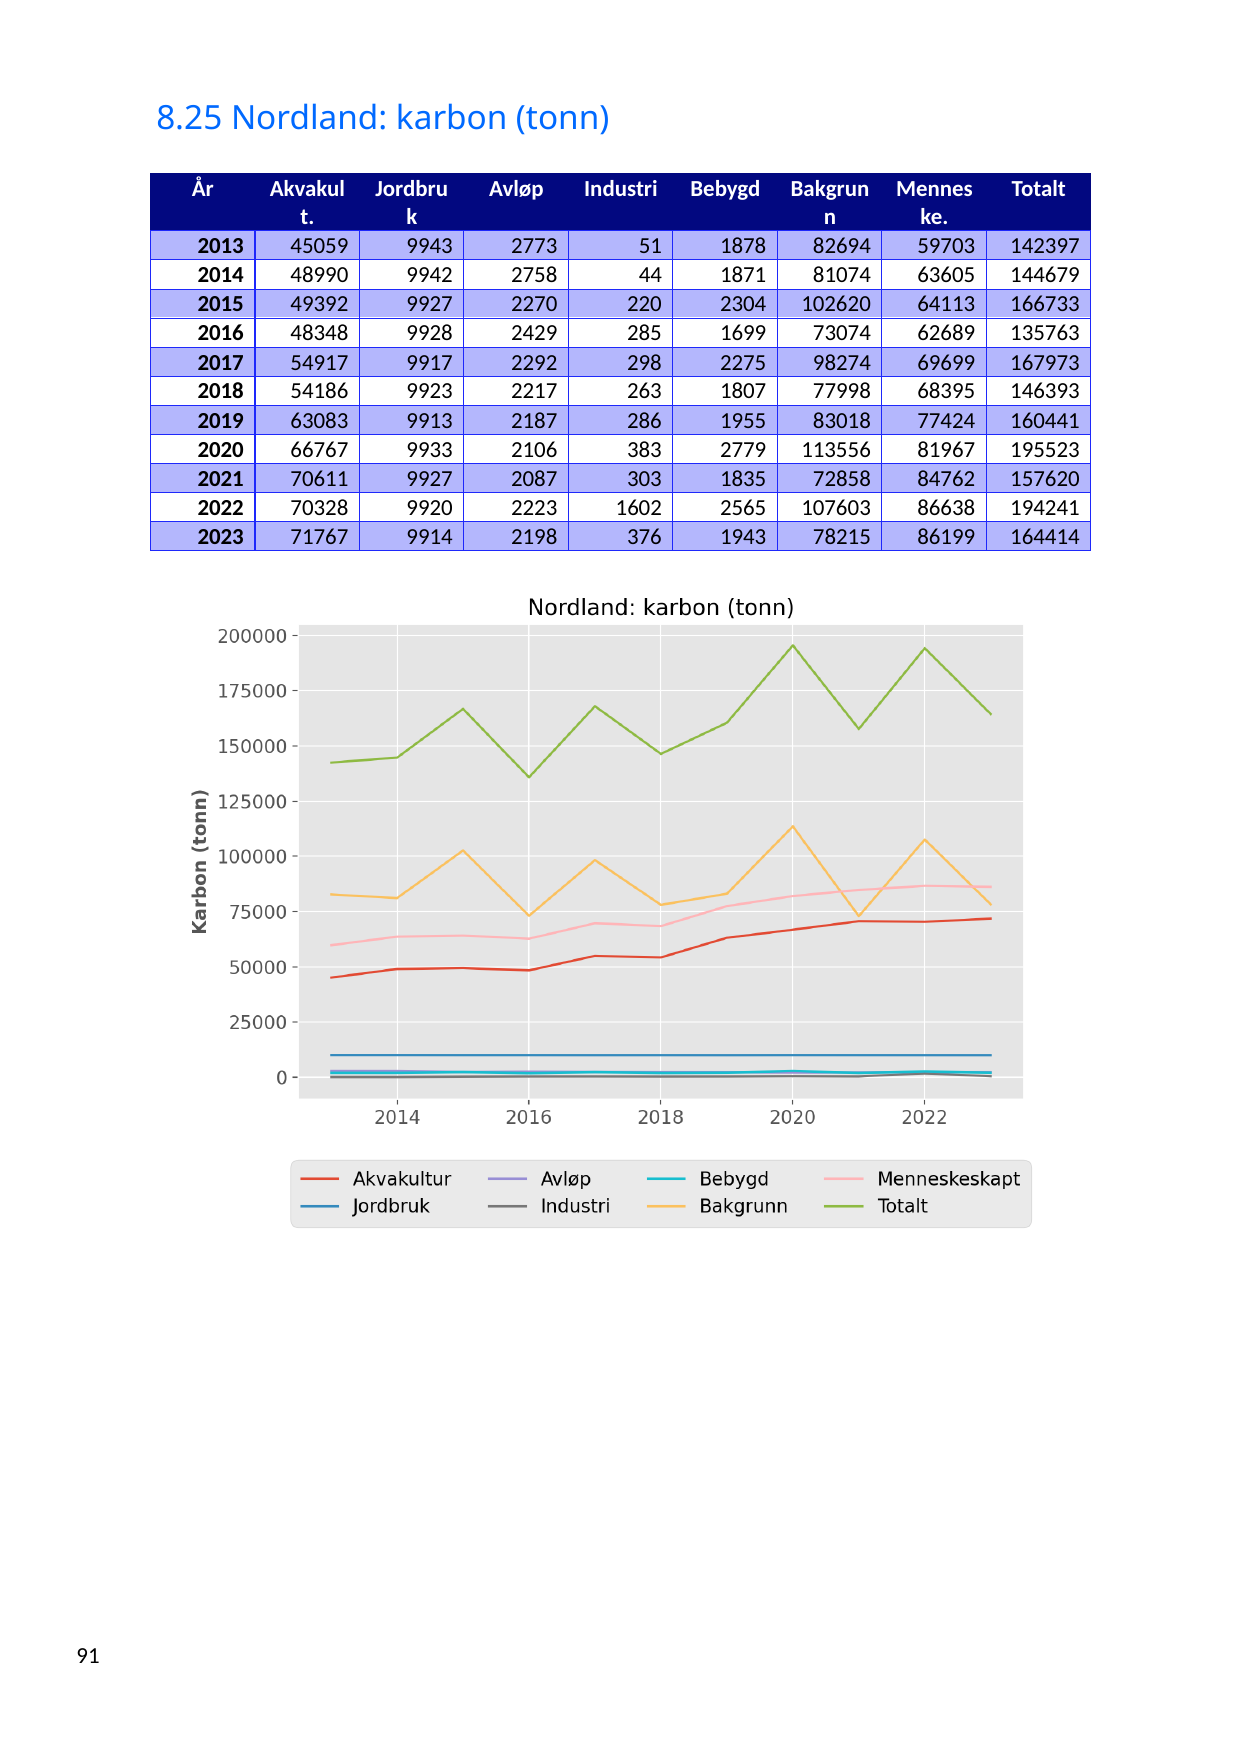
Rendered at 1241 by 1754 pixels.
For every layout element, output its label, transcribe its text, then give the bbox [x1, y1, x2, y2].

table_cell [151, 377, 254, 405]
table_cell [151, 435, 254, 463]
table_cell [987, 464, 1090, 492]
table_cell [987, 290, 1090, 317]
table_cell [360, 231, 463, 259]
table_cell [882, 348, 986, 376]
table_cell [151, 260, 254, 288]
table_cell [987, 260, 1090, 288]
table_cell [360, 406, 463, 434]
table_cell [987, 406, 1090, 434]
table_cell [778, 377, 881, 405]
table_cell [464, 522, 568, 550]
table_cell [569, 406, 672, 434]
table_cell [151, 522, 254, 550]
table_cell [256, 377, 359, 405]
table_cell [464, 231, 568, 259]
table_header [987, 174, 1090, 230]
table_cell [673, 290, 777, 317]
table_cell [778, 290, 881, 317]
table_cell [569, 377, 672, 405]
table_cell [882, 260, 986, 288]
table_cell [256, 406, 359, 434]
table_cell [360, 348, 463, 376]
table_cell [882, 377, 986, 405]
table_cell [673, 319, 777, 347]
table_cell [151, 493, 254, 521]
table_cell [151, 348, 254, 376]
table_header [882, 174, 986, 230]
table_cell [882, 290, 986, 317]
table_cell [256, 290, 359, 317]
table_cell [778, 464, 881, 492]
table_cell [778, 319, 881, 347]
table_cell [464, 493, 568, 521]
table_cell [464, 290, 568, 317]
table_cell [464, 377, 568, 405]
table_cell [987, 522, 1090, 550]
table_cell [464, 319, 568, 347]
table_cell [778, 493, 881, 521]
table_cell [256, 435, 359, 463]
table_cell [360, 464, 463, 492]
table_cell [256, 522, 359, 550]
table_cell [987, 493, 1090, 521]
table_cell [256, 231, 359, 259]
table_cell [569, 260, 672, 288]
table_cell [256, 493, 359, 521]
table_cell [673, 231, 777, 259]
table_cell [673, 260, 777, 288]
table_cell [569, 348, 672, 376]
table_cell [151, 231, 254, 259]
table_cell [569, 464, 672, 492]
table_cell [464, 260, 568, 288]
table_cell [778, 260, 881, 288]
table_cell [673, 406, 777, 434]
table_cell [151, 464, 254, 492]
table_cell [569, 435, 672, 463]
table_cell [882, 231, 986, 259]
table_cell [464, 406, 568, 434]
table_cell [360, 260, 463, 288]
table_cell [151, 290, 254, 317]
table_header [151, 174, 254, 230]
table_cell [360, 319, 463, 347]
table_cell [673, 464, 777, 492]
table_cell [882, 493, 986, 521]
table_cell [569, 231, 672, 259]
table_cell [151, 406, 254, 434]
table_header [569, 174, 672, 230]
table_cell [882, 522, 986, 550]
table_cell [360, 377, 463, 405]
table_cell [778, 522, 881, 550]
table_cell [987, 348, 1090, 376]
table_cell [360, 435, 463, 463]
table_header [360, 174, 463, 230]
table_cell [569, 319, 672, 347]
picture [177, 581, 1063, 1246]
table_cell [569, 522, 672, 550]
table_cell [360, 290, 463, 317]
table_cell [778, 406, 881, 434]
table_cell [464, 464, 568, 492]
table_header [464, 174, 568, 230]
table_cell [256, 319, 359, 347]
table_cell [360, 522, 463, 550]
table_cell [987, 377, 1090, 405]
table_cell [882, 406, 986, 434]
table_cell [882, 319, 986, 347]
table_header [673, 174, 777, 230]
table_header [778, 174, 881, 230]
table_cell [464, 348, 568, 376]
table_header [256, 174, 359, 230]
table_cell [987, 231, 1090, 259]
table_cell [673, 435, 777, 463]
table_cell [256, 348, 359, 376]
subtitle Nordland: karbon (tonn) [156, 94, 1090, 139]
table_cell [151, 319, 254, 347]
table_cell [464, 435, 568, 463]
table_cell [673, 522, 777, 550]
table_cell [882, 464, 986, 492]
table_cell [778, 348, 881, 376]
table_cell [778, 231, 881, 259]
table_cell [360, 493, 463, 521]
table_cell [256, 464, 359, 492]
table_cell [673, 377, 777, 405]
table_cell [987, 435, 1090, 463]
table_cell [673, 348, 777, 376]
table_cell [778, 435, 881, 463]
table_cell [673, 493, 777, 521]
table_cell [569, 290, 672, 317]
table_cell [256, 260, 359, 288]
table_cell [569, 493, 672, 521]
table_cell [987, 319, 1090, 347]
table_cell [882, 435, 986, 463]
